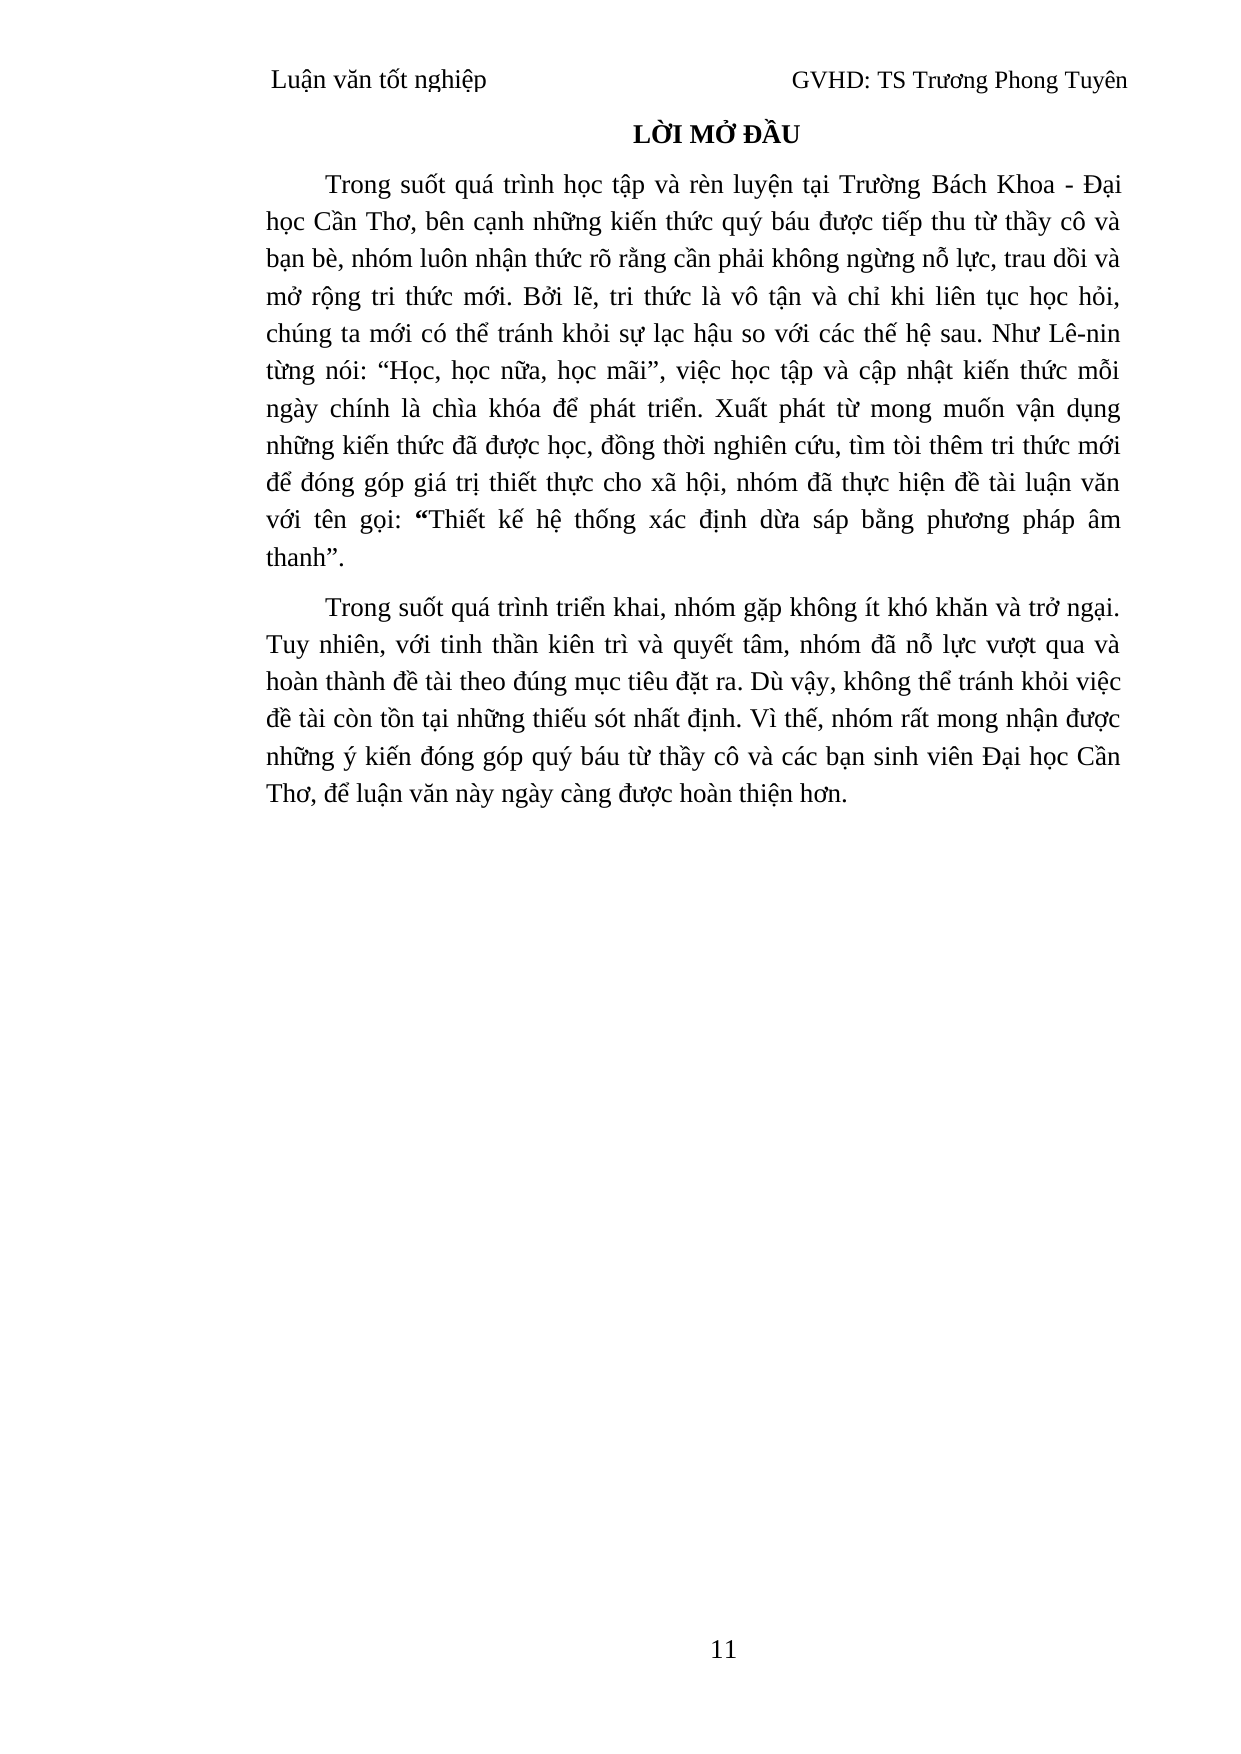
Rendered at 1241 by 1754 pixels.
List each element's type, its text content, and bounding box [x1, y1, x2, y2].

text Trong suốt quá trình triển khai, nhóm gặp không ít khó khăn và trở ngại. Tuy nhiên, với tinh thần kiên trì và quyết tâm, nhóm đã nỗ lực vượt qua và hoàn thành đề tài theo đúng mục tiêu đặt ra. Dù vậy, không thể tránh khỏi việc đề tài còn tồn tại những thiếu sót nhất định. Vì thế, nhóm rất mong nhận được những ý kiến đóng góp quý báu từ thầy cô và các bạn sinh viên Đại học Cần Thơ, để luận văn này ngày càng được hoàn thiện hơn. [266, 591, 1122, 808]
text LỜI MỞ ĐẦU [364, 118, 1010, 149]
text Trong suốt quá trình học tập và rèn luyện tại Trường Bách Khoa - Đại học Cần Thơ, bên cạnh những kiến thức quý báu được tiếp thu từ thầy cô và bạn bè, nhóm luôn nhận thức rõ rằng cần phải không ngừng nỗ lực, trau dồi và mở rộng tri thức mới. Bởi lẽ, tri thức là vô tận và chỉ khi liên tục học hỏi, chúng ta mới có thể tránh khỏi sự lạc hậu so với các thế hệ sau. Như Lê-nin từng nói: “Học, học nữa, học mãi”, việc học tập và cập nhật kiến thức mỗi ngày chính là chìa khóa để phát triển. Xuất phát từ mong muốn vận dụng những kiến thức đã được học, đồng thời nghiên cứu, tìm tòi thêm tri thức mới để đóng góp giá trị thiết thực cho xã hội, nhóm đã thực hiện đề tài luận văn với tên gọi: “Thiết kế hệ thống xác định dừa sáp bằng phương pháp âm thanh”. [266, 168, 1122, 572]
